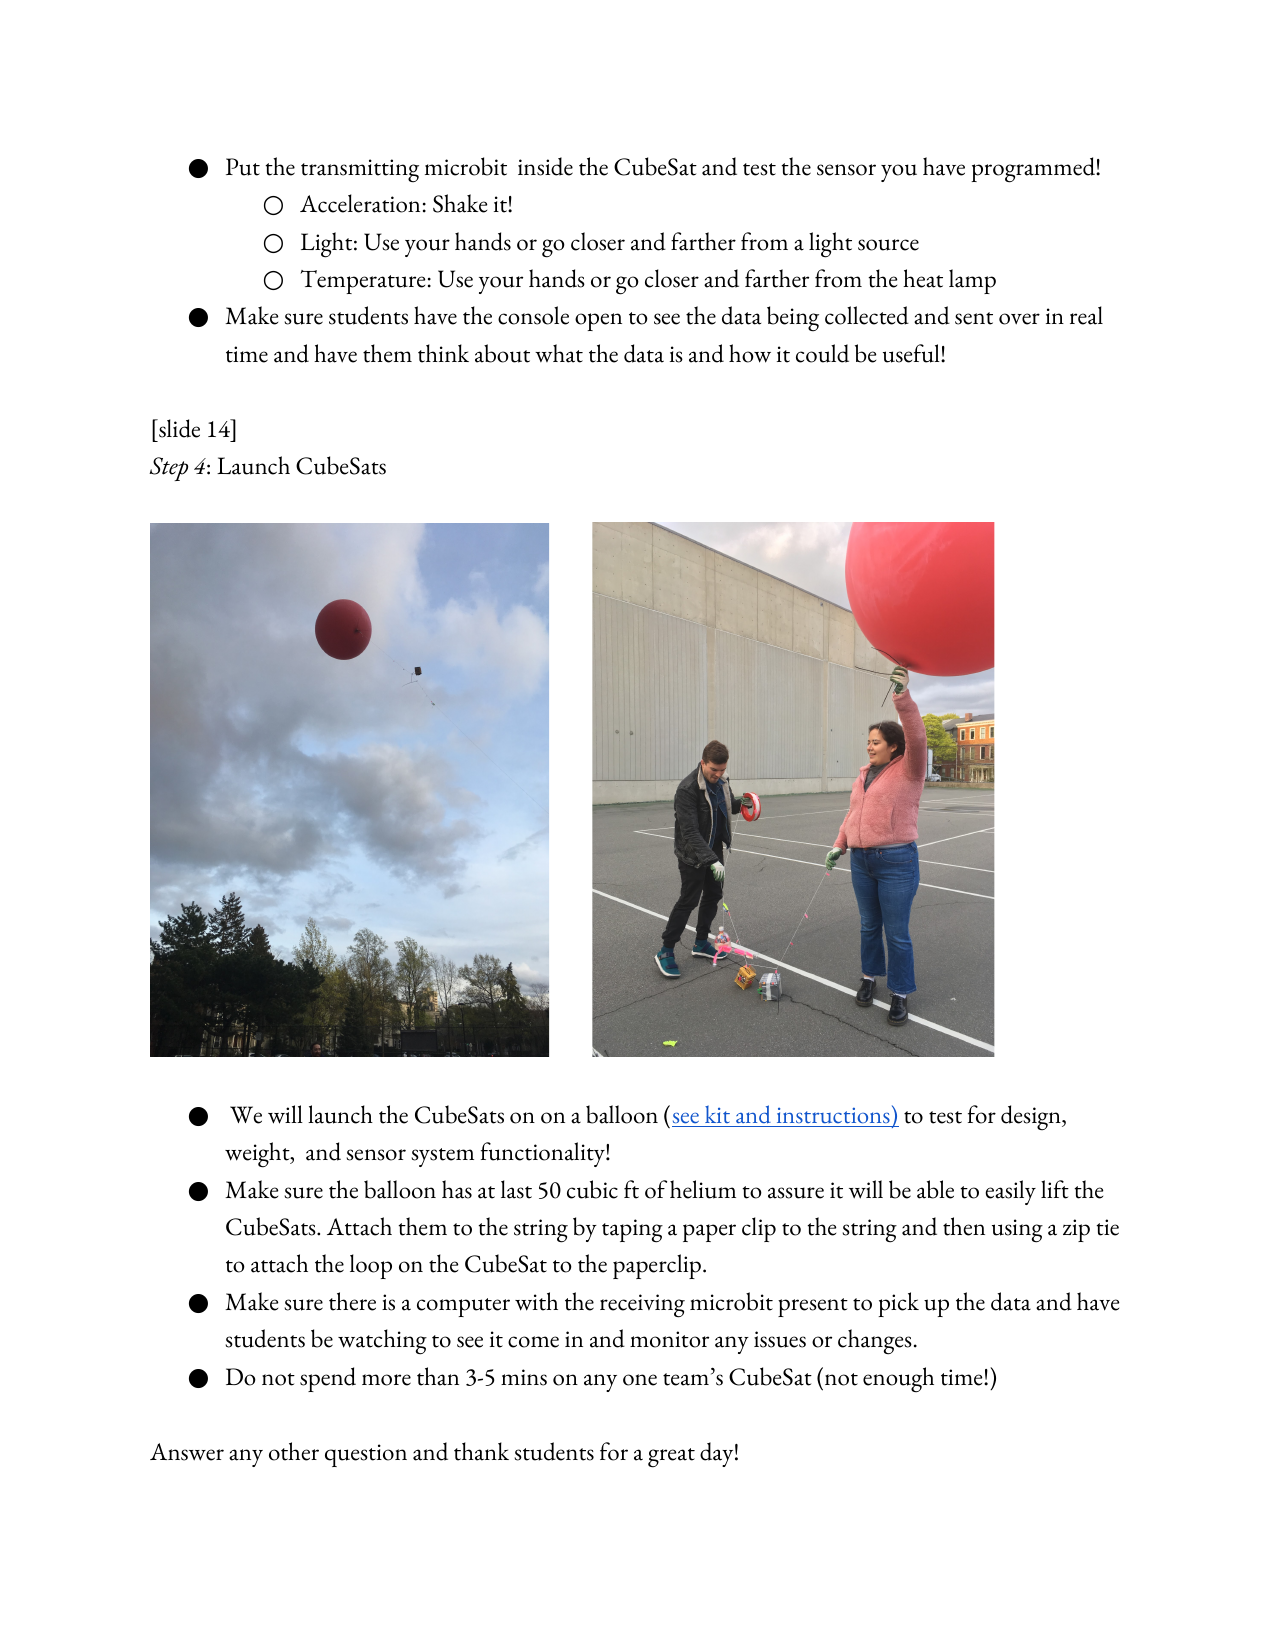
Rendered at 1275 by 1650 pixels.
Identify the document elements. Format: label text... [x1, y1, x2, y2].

list Put the transmitting microbit inside the CubeSat and test the sensor you have programmed! [187, 150, 1125, 183]
text Step 4: Launch CubeSats [150, 449, 1125, 482]
picture [592, 522, 995, 1057]
picture [150, 523, 550, 1057]
list Temperature: Use your hands or go closer and farther from the heat lamp [262, 262, 1125, 295]
list Make sure the balloon has at last 50 cubic ft of helium to assure it will be able to easily lift the CubeSats. Attach them to the string by taping a paper clip to the string and then using a zip tie to attach the loop on the CubeSat to the paperclip. [187, 1173, 1125, 1280]
list Make sure students have the console open to see the data being collected and sent over in real time and have them think about what the data is and how it could be useful! [187, 299, 1125, 369]
list Light: Use your hands or go closer and farther from a light source [262, 225, 1125, 257]
text [slide 14] [150, 412, 1125, 444]
text Answer any other question and thank students for a great day! [150, 1435, 1125, 1467]
list We will launch the CubeSats on on a balloon (see kit and instructions) to test for design, weight, and sensor system functionality! [187, 1098, 1125, 1168]
list Do not spend more than 3-5 mins on any one team’s CubeSat (not enough time!) [187, 1360, 1125, 1392]
list Acceleration: Shake it! [262, 187, 1125, 220]
list Make sure there is a computer with the receiving microbit present to pick up the data and have students be watching to see it come in and monitor any issues or changes. [187, 1285, 1125, 1355]
